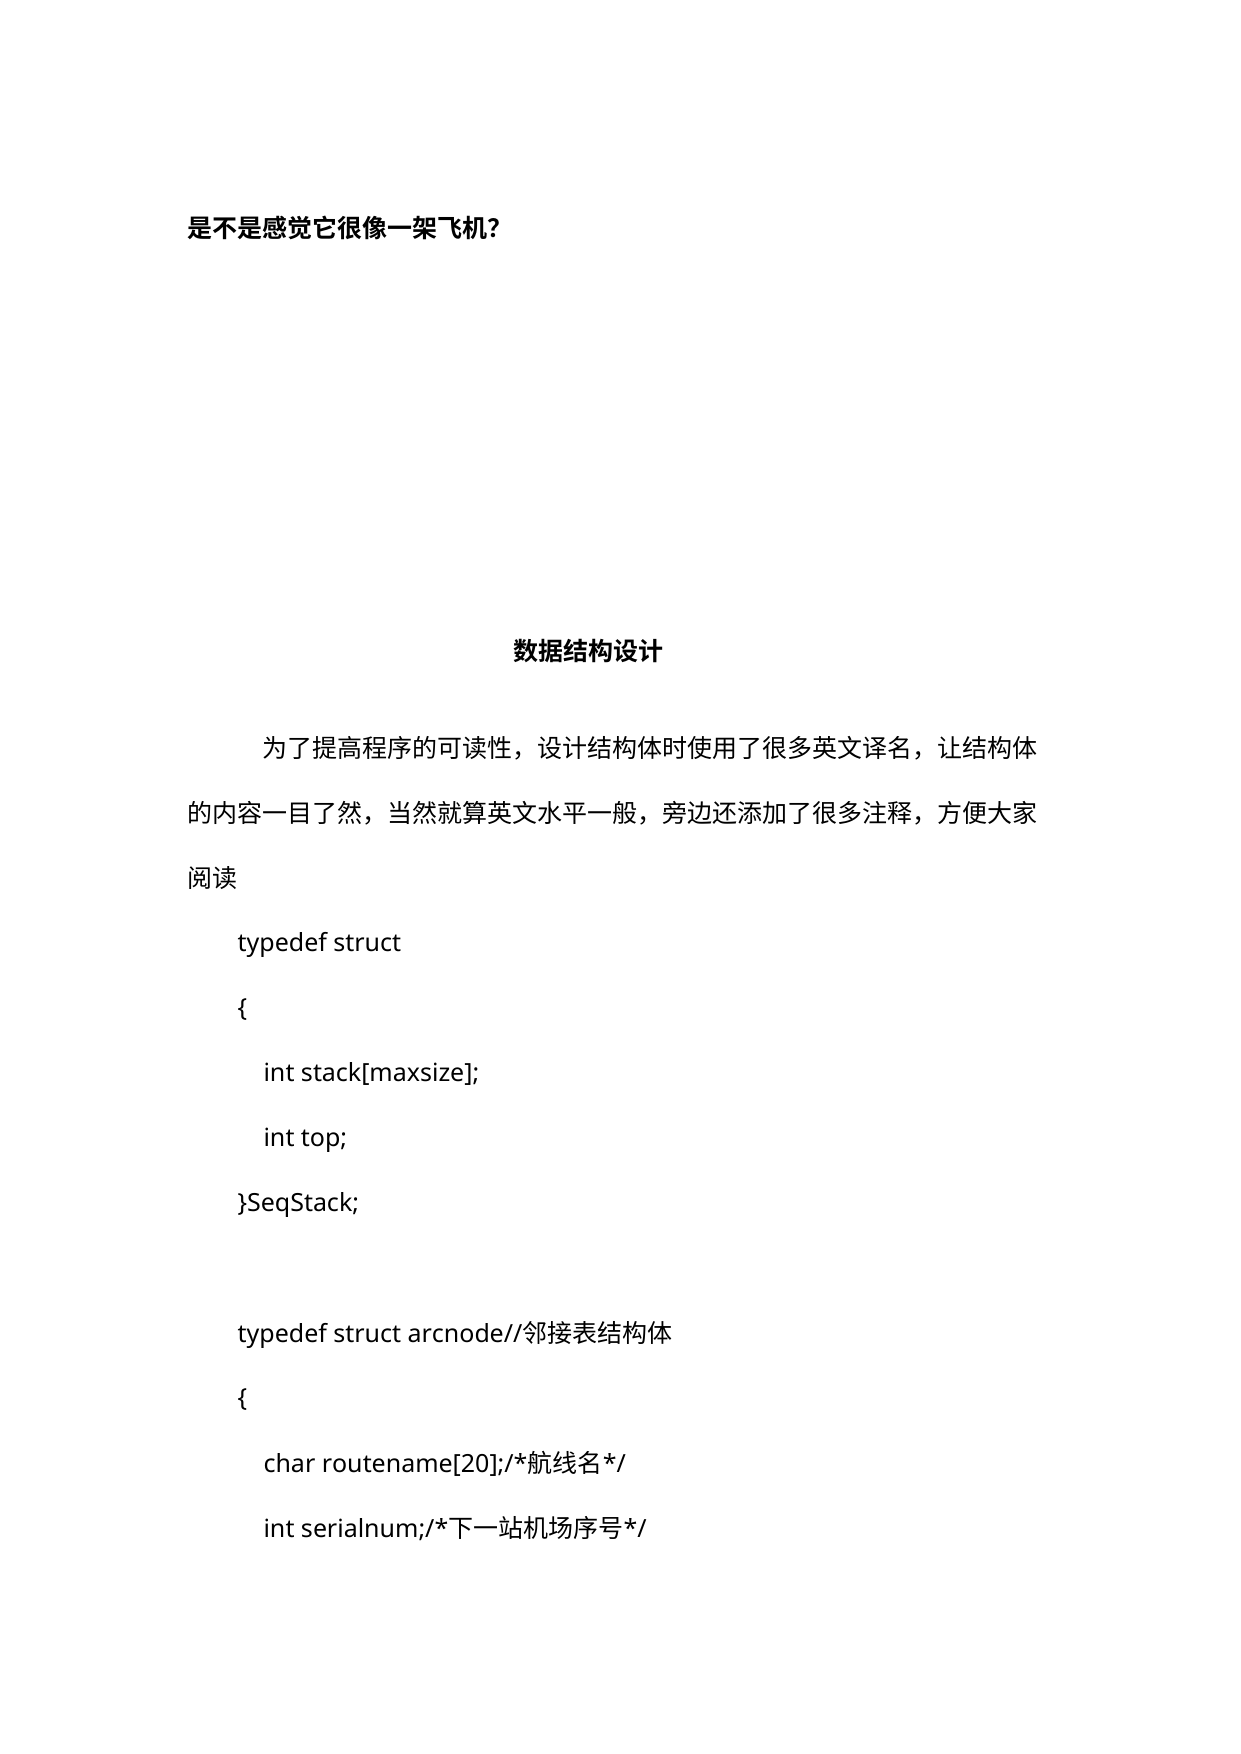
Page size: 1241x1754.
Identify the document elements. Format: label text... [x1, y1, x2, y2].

text char routename[20];/*航线名*/ [187, 1429, 1053, 1494]
text typedef struct arcnode//邻接表结构体 [187, 1299, 1053, 1364]
text typedef struct [187, 909, 1053, 974]
text 是不是感觉它很像一架飞机？ [187, 194, 1053, 259]
text { [187, 974, 1053, 1039]
text int stack[maxsize]; [187, 1039, 1053, 1104]
text int serialnum;/*下一站机场序号*/ [187, 1494, 1053, 1559]
text 为了提高程序的可读性，设计结构体时使用了很多英文译名，让结构体的内容一目了然，当然就算英文水平一般，旁边还添加了很多注释，方便大家阅读 [187, 714, 1053, 909]
text { [187, 1364, 1053, 1429]
text }SeqStack; [187, 1169, 1053, 1234]
text int top; [187, 1104, 1053, 1169]
text 数据结构设计 [187, 617, 1053, 682]
